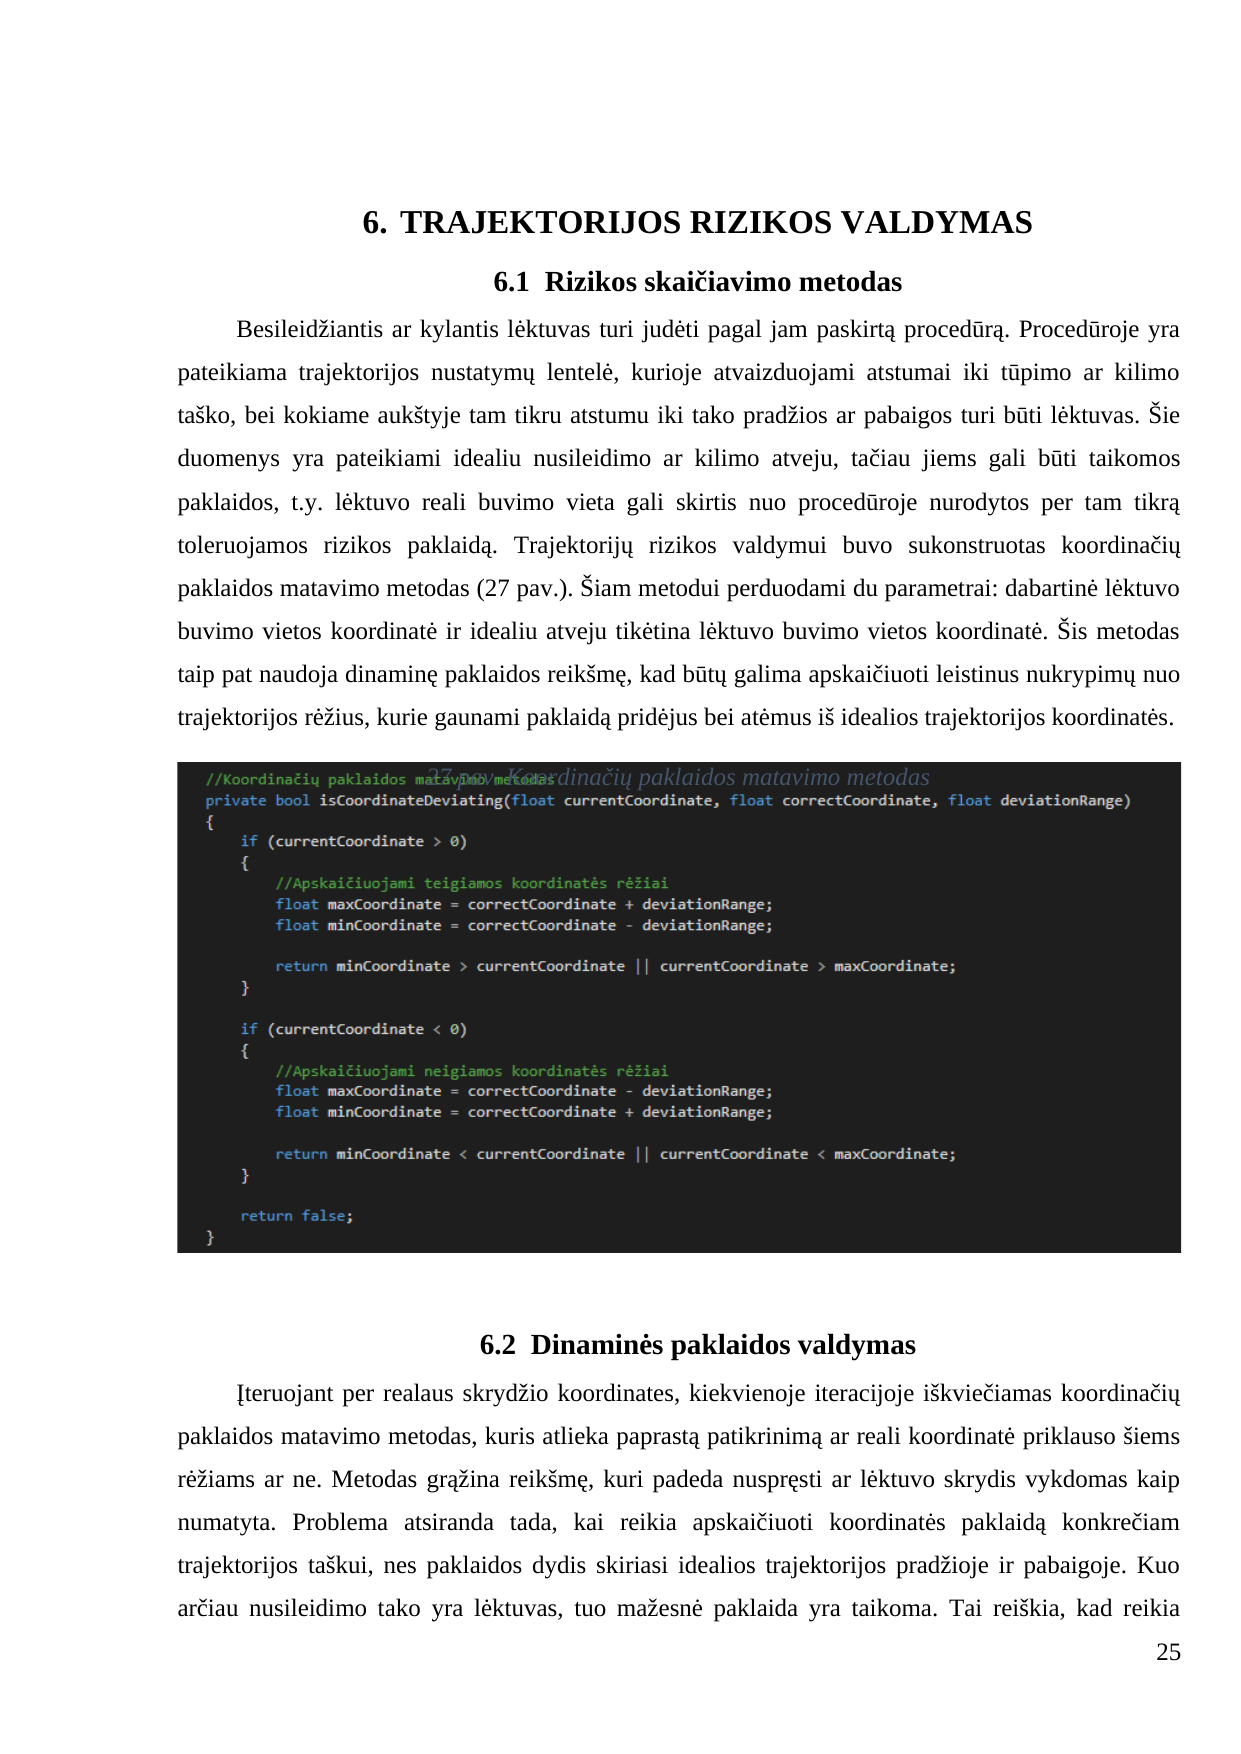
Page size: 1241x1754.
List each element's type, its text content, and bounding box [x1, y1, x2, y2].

subtitle Rizikos skaičiavimo metodas [215, 264, 1181, 297]
subtitle Trajektorijos rizikos valdymas [215, 202, 1181, 241]
subtitle Dinaminės paklaidos valdymas [215, 1327, 1181, 1361]
picture [177, 762, 1182, 1253]
text Besileidžiantis ar kylantis lėktuvas turi judėti pagal jam paskirtą procedūrą. Procedūroje yra pateikiama trajektorijos nustatymų lentelė, kurioje atvaizduojami atstumai iki tūpimo ar kilimo taško, bei kokiame aukštyje tam tikru atstumu iki tako pradžios ar pabaigos turi būti lėktuvas. Šie duomenys yra pateikiami idealiu nusileidimo ar kilimo atveju, tačiau jiems gali būti taikomos paklaidos, t.y. lėktuvo reali buvimo vieta gali skirtis nuo procedūroje nurodytos per tam tikrą toleruojamos rizikos paklaidą. Trajektorijų rizikos valdymui buvo sukonstruotas koordinačių paklaidos matavimo metodas (27 pav.). Šiam metodui perduodami du parametrai: dabartinė lėktuvo buvimo vietos koordinatė ir idealiu atveju tikėtina lėktuvo buvimo vietos koordinatė. Šis metodas taip pat naudoja dinaminę paklaidos reikšmę, kad būtų galima apskaičiuoti leistinus nukrypimų nuo trajektorijos rėžius, kurie gaunami paklaidą pridėjus bei atėmus iš idealios trajektorijos koordinatės. [177, 314, 1181, 731]
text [177, 1378, 1181, 1622]
